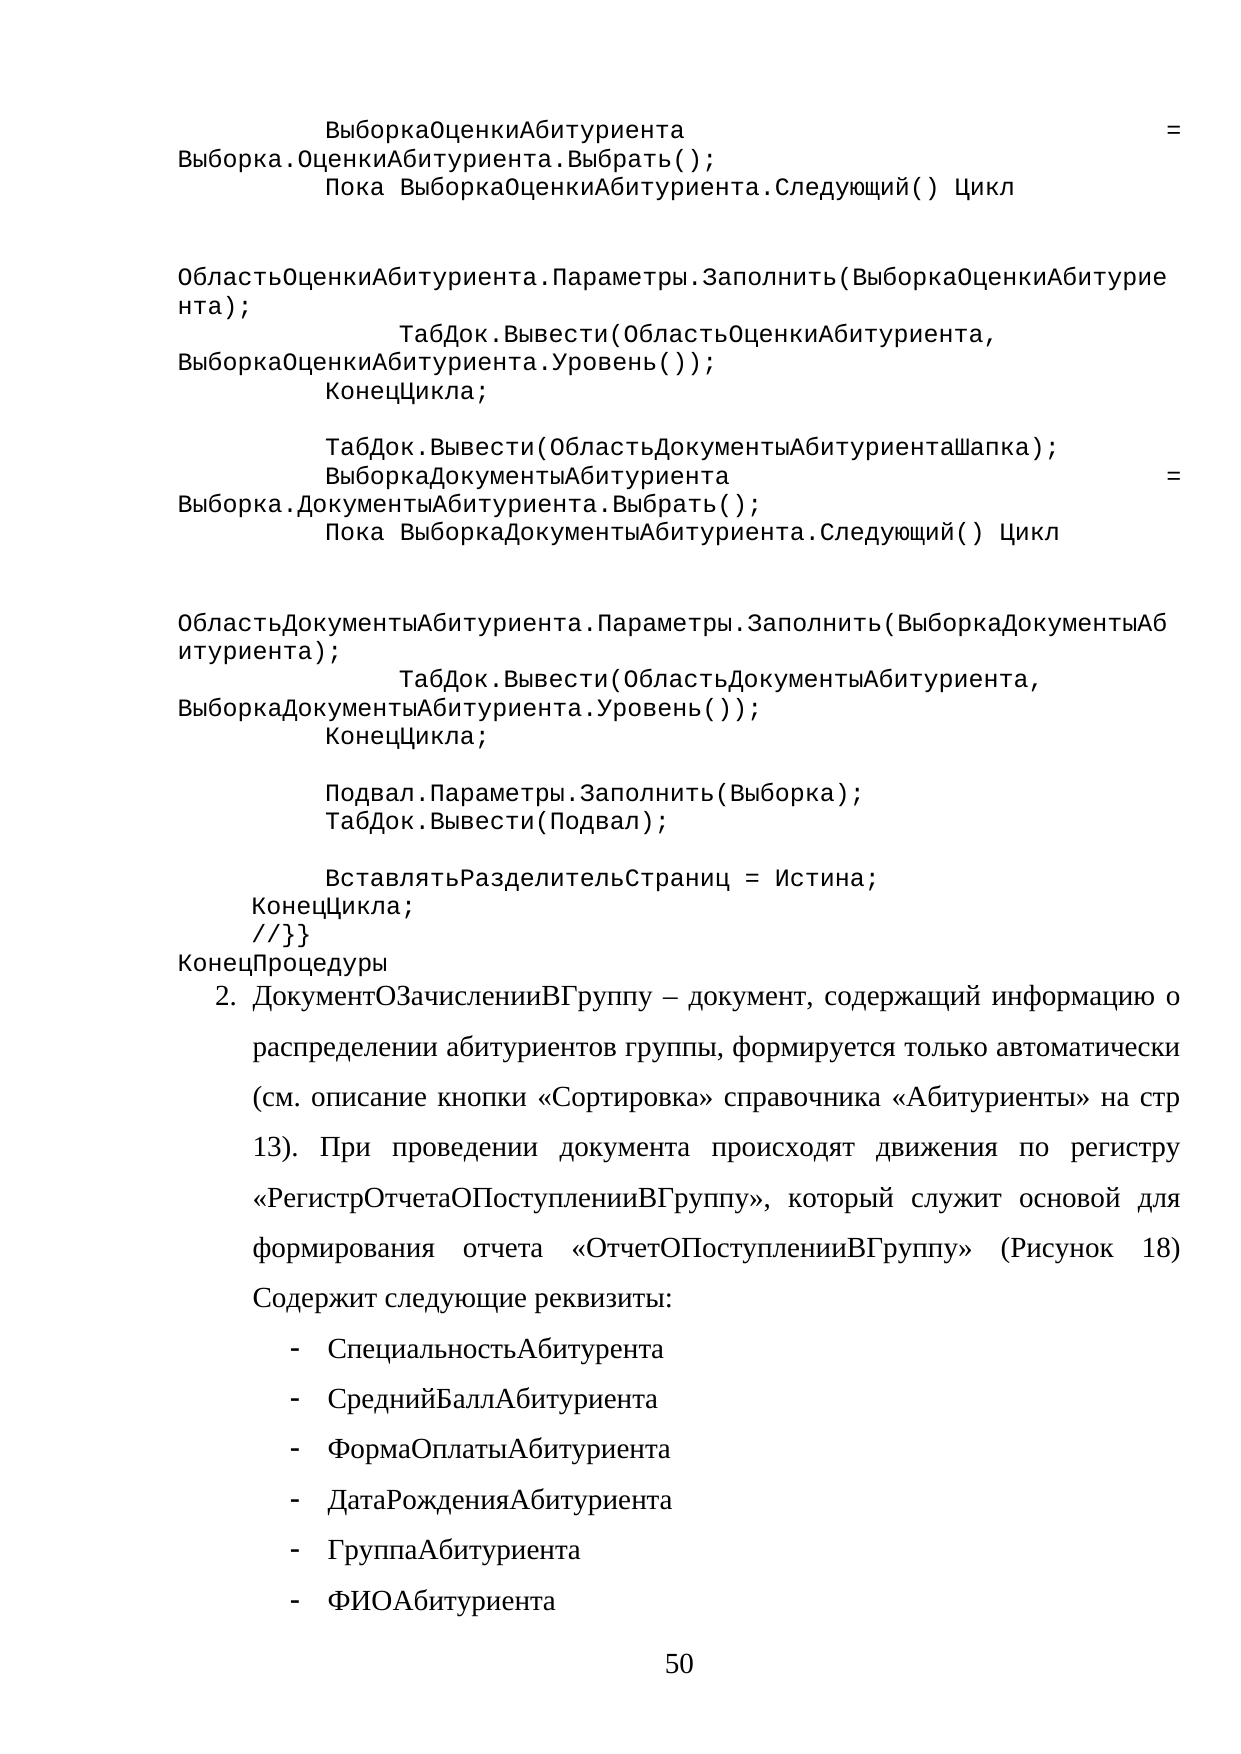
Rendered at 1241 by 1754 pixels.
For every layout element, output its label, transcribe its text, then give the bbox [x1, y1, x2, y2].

text ВыборкаДокументыАбитуриента = Выборка.ДокументыАбитуриента.Выбрать(); [177, 463, 1181, 520]
text ВставлятьРазделительСтраниц = Истина; [177, 865, 1181, 893]
text Подвал.Параметры.Заполнить(Выборка); [177, 780, 1181, 808]
list ДатаРожденияАбитуриента [290, 1482, 1181, 1516]
text ТабДок.Вывести(ОбластьДокументыАбитуриентаШапка); [177, 435, 1181, 463]
text КонецЦикла; [177, 723, 1181, 752]
text Пока ВыборкаОценкиАбитуриента.Следующий() Цикл [177, 175, 1181, 203]
text КонецПроцедуры [177, 950, 1181, 978]
list ГруппаАбитуриента [290, 1532, 1181, 1566]
list СреднийБаллАбитуриента [290, 1381, 1181, 1415]
text //}} [177, 922, 1181, 950]
text КонецЦикла; [177, 378, 1181, 407]
text КонецЦикла; [177, 893, 1181, 922]
text ТабДок.Вывести(ОбластьДокументыАбитуриента, ВыборкаДокументыАбитуриента.Уровень()); [177, 667, 1181, 723]
text ВыборкаОценкиАбитуриента = Выборка.ОценкиАбитуриента.Выбрать(); [177, 118, 1181, 175]
text ОбластьОценкиАбитуриента.Параметры.Заполнить(ВыборкаОценкиАбитуриента); [177, 203, 1181, 322]
list СпециальностьАбитурента [290, 1331, 1181, 1364]
list ФормаОплатыАбитуриента [290, 1432, 1181, 1465]
text ОбластьДокументыАбитуриента.Параметры.Заполнить(ВыборкаДокументыАбитуриента); [177, 548, 1181, 667]
text Пока ВыборкаДокументыАбитуриента.Следующий() Цикл [177, 520, 1181, 548]
list ДокументОЗачисленииВГруппу – документ, содержащий информацию о распределении абитуриентов группы, формируется только автоматически (см. описание кнопки «Сортировка» справочника «Абитуриенты» на стр 13). При проведении документа происходят движения по регистру «РегистрОтчетаОПоступленииВГруппу», который служит основой для формирования отчета «ОтчетОПоступленииВГруппу» (Рисунок 18) Содержит следующие реквизиты: [215, 978, 1181, 1314]
list ФИОАбитуриента [290, 1583, 1181, 1616]
text ТабДок.Вывести(Подвал); [177, 808, 1181, 837]
text ТабДок.Вывести(ОбластьОценкиАбитуриента, ВыборкаОценкиАбитуриента.Уровень()); [177, 322, 1181, 378]
